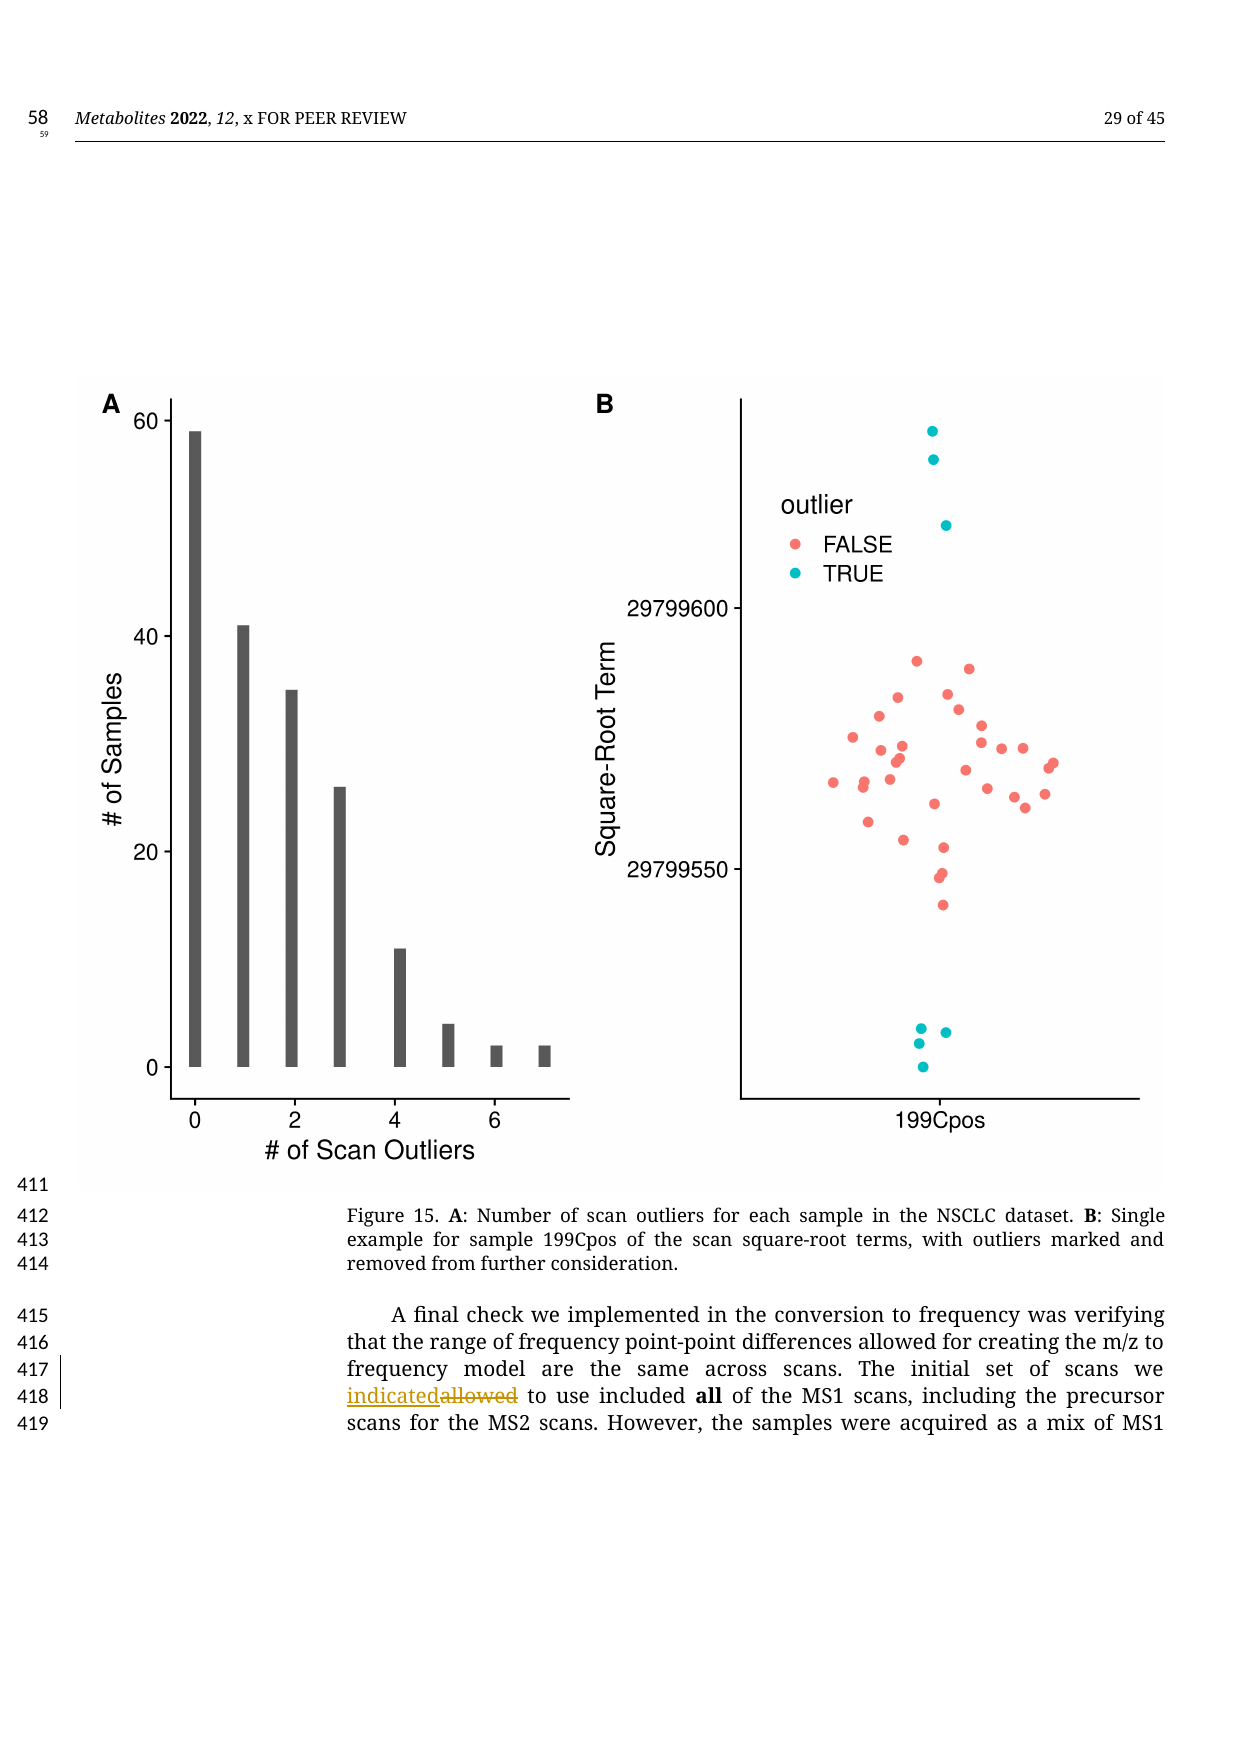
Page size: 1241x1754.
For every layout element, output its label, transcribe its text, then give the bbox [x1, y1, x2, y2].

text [347, 1301, 1165, 1436]
picture [75, 373, 1165, 1191]
text Figure 15. A: Number of scan outliers for each sample in the NSCLC dataset. B: Single example for sample 199Cpos of the scan square-root terms, with outliers marked and removed from further consideration. [347, 1203, 1165, 1276]
